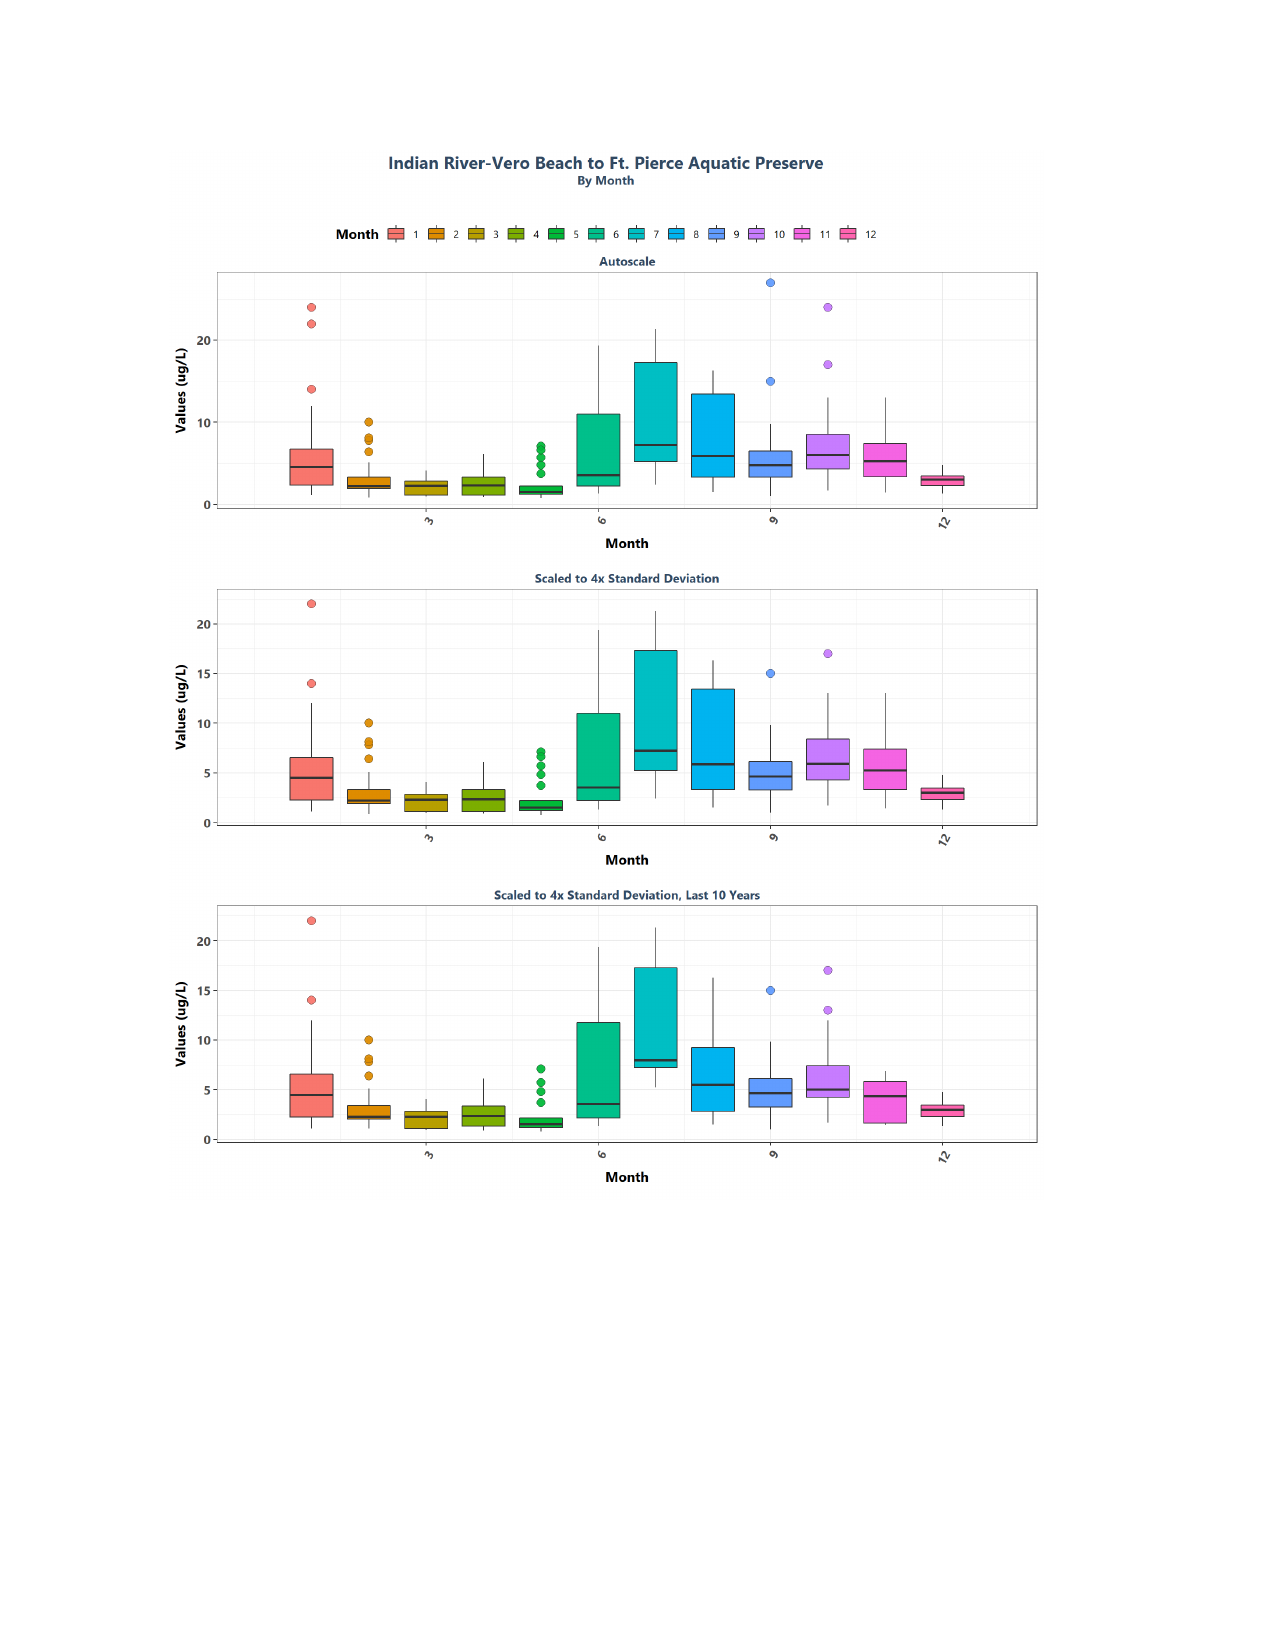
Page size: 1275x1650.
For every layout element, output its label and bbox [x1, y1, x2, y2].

picture [168, 150, 1044, 1200]
